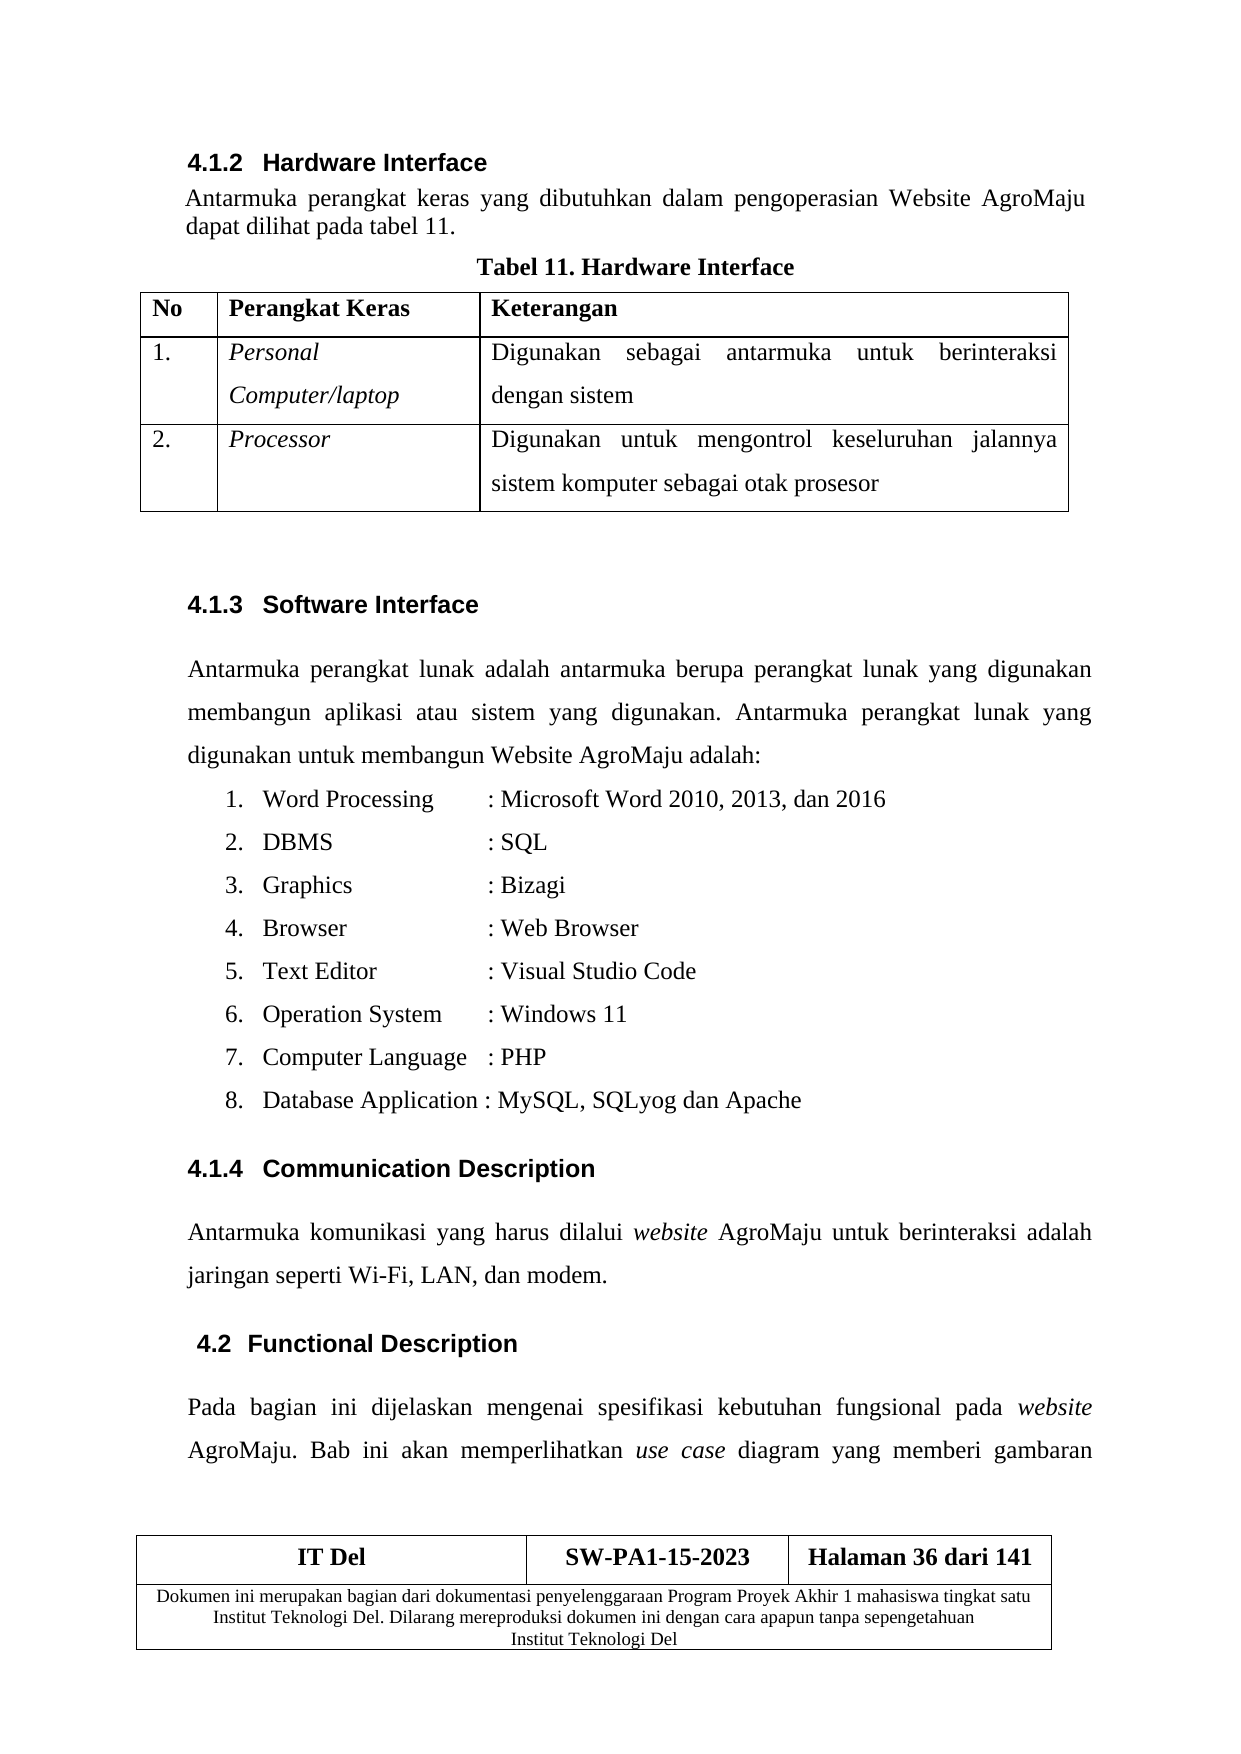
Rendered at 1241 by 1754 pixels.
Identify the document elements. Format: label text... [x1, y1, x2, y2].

text Tabel 11. Hardware Interface [184, 252, 1086, 281]
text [187, 1392, 1092, 1464]
table_cell 2. [141, 425, 217, 511]
list Database Application : MySQL, SQLyog dan Apache [225, 1086, 1092, 1114]
list DBMS : SQL [225, 827, 1092, 856]
subtitle Functional Description [197, 1329, 1092, 1357]
table_header Perangkat Keras [218, 293, 479, 336]
table_cell 1. [141, 338, 217, 423]
text Antarmuka perangkat lunak adalah antarmuka berupa perangkat lunak yang digunakan membangun aplikasi atau sistem yang digunakan. Antarmuka perangkat lunak yang digunakan untuk membangun Website AgroMaju adalah: [187, 654, 1092, 769]
subtitle Communication Description [187, 1154, 1092, 1182]
table_cell Digunakan untuk mengontrol keseluruhan jalannya sistem komputer sebagai otak prosesor [481, 425, 1068, 511]
list Operation System : Windows 11 [225, 999, 1092, 1028]
table_cell Digunakan sebagai antarmuka untuk berinteraksi dengan sistem [481, 338, 1068, 423]
subtitle Software Interface [187, 591, 1092, 619]
list Word Processing : Microsoft Word 2010, 2013, dan 2016 [225, 784, 1092, 812]
subtitle Hardware Interface [187, 148, 1092, 176]
table_header No [141, 293, 217, 336]
table_cell Processor [218, 425, 479, 511]
list Graphics : Bizagi [225, 870, 1092, 899]
table_cell Personal Computer/laptop [218, 338, 479, 423]
list Browser : Web Browser [225, 913, 1092, 942]
list Text Editor : Visual Studio Code [225, 956, 1092, 985]
text Antarmuka perangkat keras yang dibutuhkan dalam pengoperasian Website AgroMaju dapat dilihat pada tabel 11. [184, 183, 1086, 240]
table_header Keterangan [481, 293, 1068, 336]
text Antarmuka komunikasi yang harus dilalui website AgroMaju untuk berinteraksi adalah jaringan seperti Wi-Fi, LAN, dan modem. [187, 1217, 1092, 1289]
list Computer Language : PHP [225, 1042, 1092, 1071]
